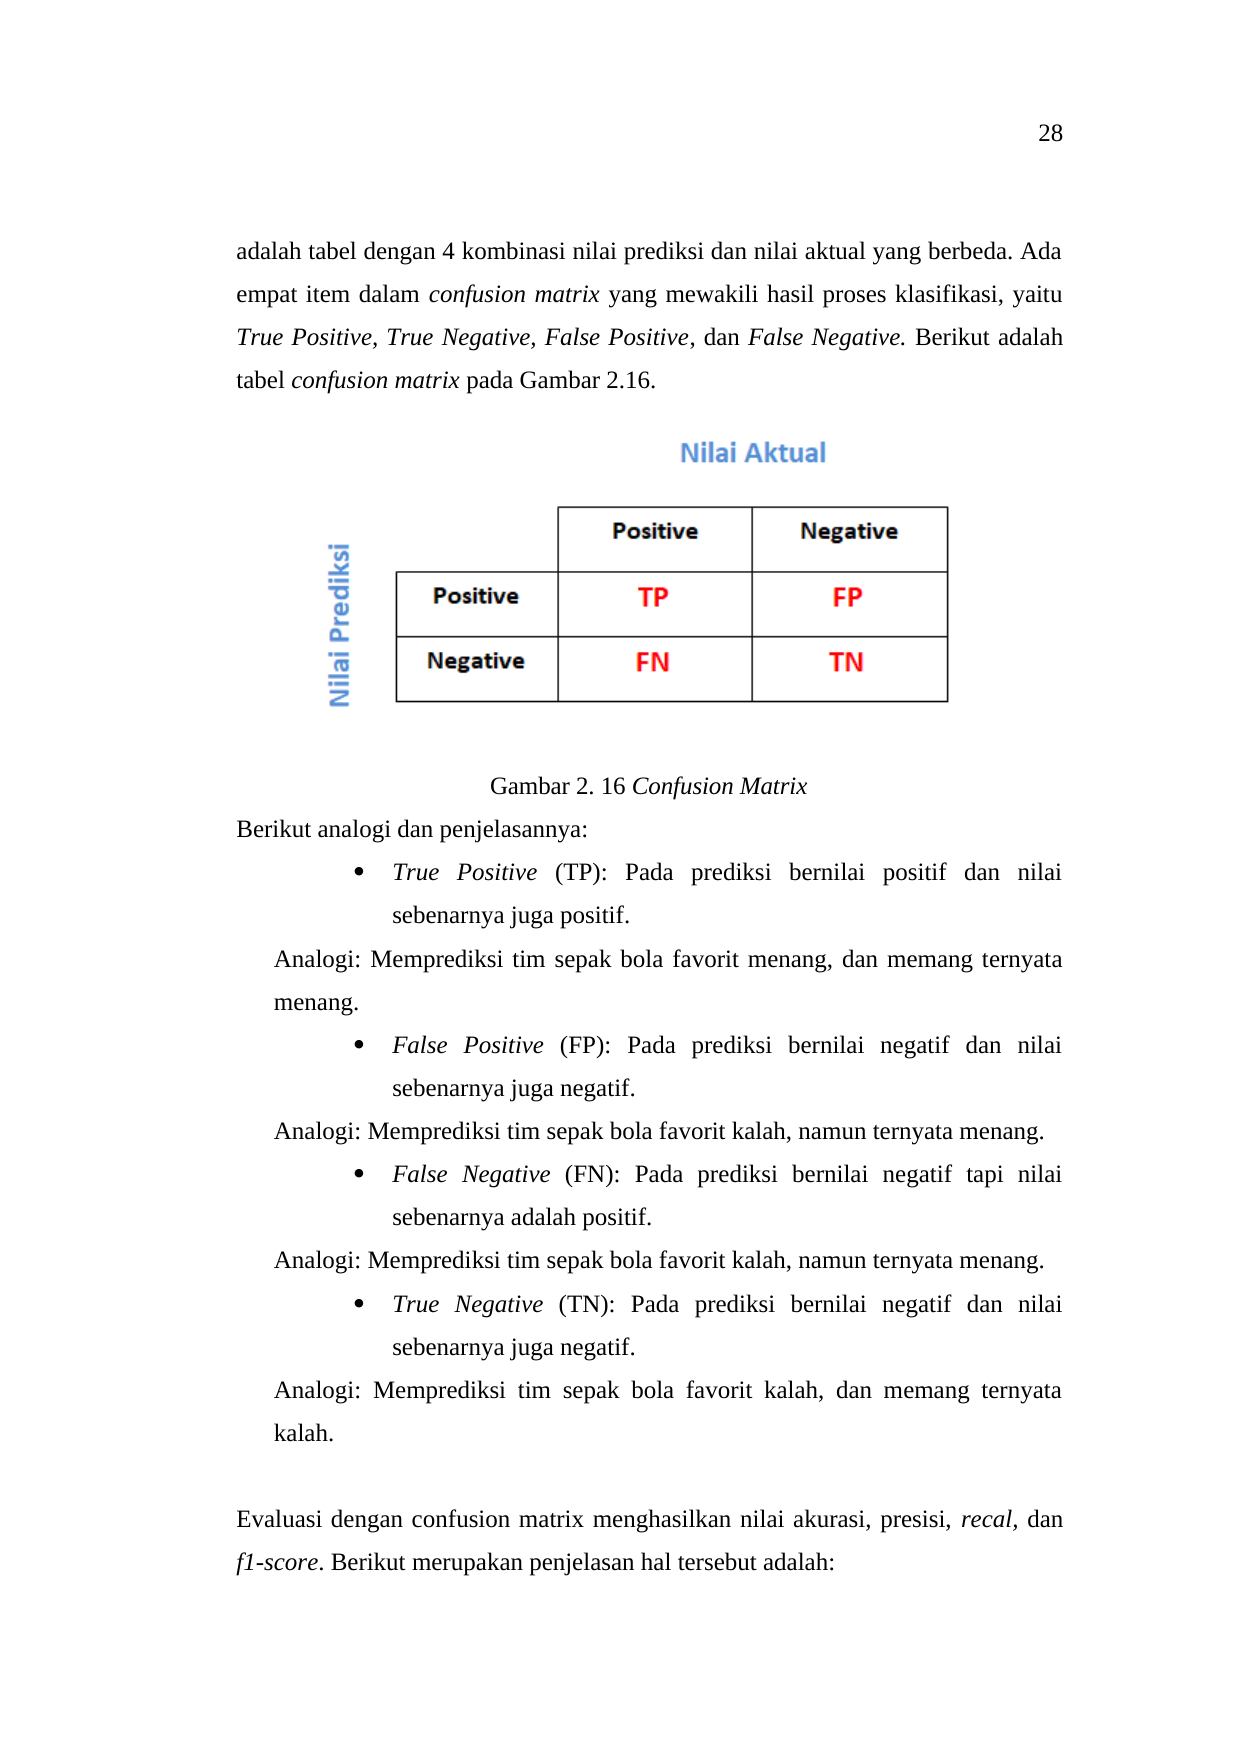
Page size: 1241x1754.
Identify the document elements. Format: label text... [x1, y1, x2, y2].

picture [271, 408, 1028, 757]
list Analogi: Memprediksi tim sepak bola favorit kalah, dan memang ternyata kalah. [274, 1375, 1063, 1447]
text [236, 236, 1063, 394]
list False Positive (FP): Pada prediksi bernilai negatif dan nilai sebenarnya juga negatif. [354, 1030, 1063, 1102]
list False Negative (FN): Pada prediksi bernilai negatif tapi nilai sebenarnya adalah positif. [354, 1159, 1063, 1231]
text Berikut analogi dan penjelasannya: [236, 814, 1063, 843]
list Analogi: Memprediksi tim sepak bola favorit menang, dan memang ternyata menang. [274, 944, 1063, 1016]
list True Negative (TN): Pada prediksi bernilai negatif dan nilai sebenarnya juga negatif. [354, 1289, 1063, 1361]
text Evaluasi dengan confusion matrix menghasilkan nilai akurasi, presisi, recal, dan f1-score. Berikut merupakan penjelasan hal tersebut adalah: [236, 1504, 1063, 1576]
list Analogi: Memprediksi tim sepak bola favorit kalah, namun ternyata menang. [274, 1116, 1063, 1145]
list Analogi: Memprediksi tim sepak bola favorit kalah, namun ternyata menang. [274, 1246, 1063, 1274]
text Gambar 2. 16 Confusion Matrix [236, 771, 1063, 800]
list True Positive (TP): Pada prediksi bernilai positif dan nilai sebenarnya juga positif. [354, 857, 1063, 929]
